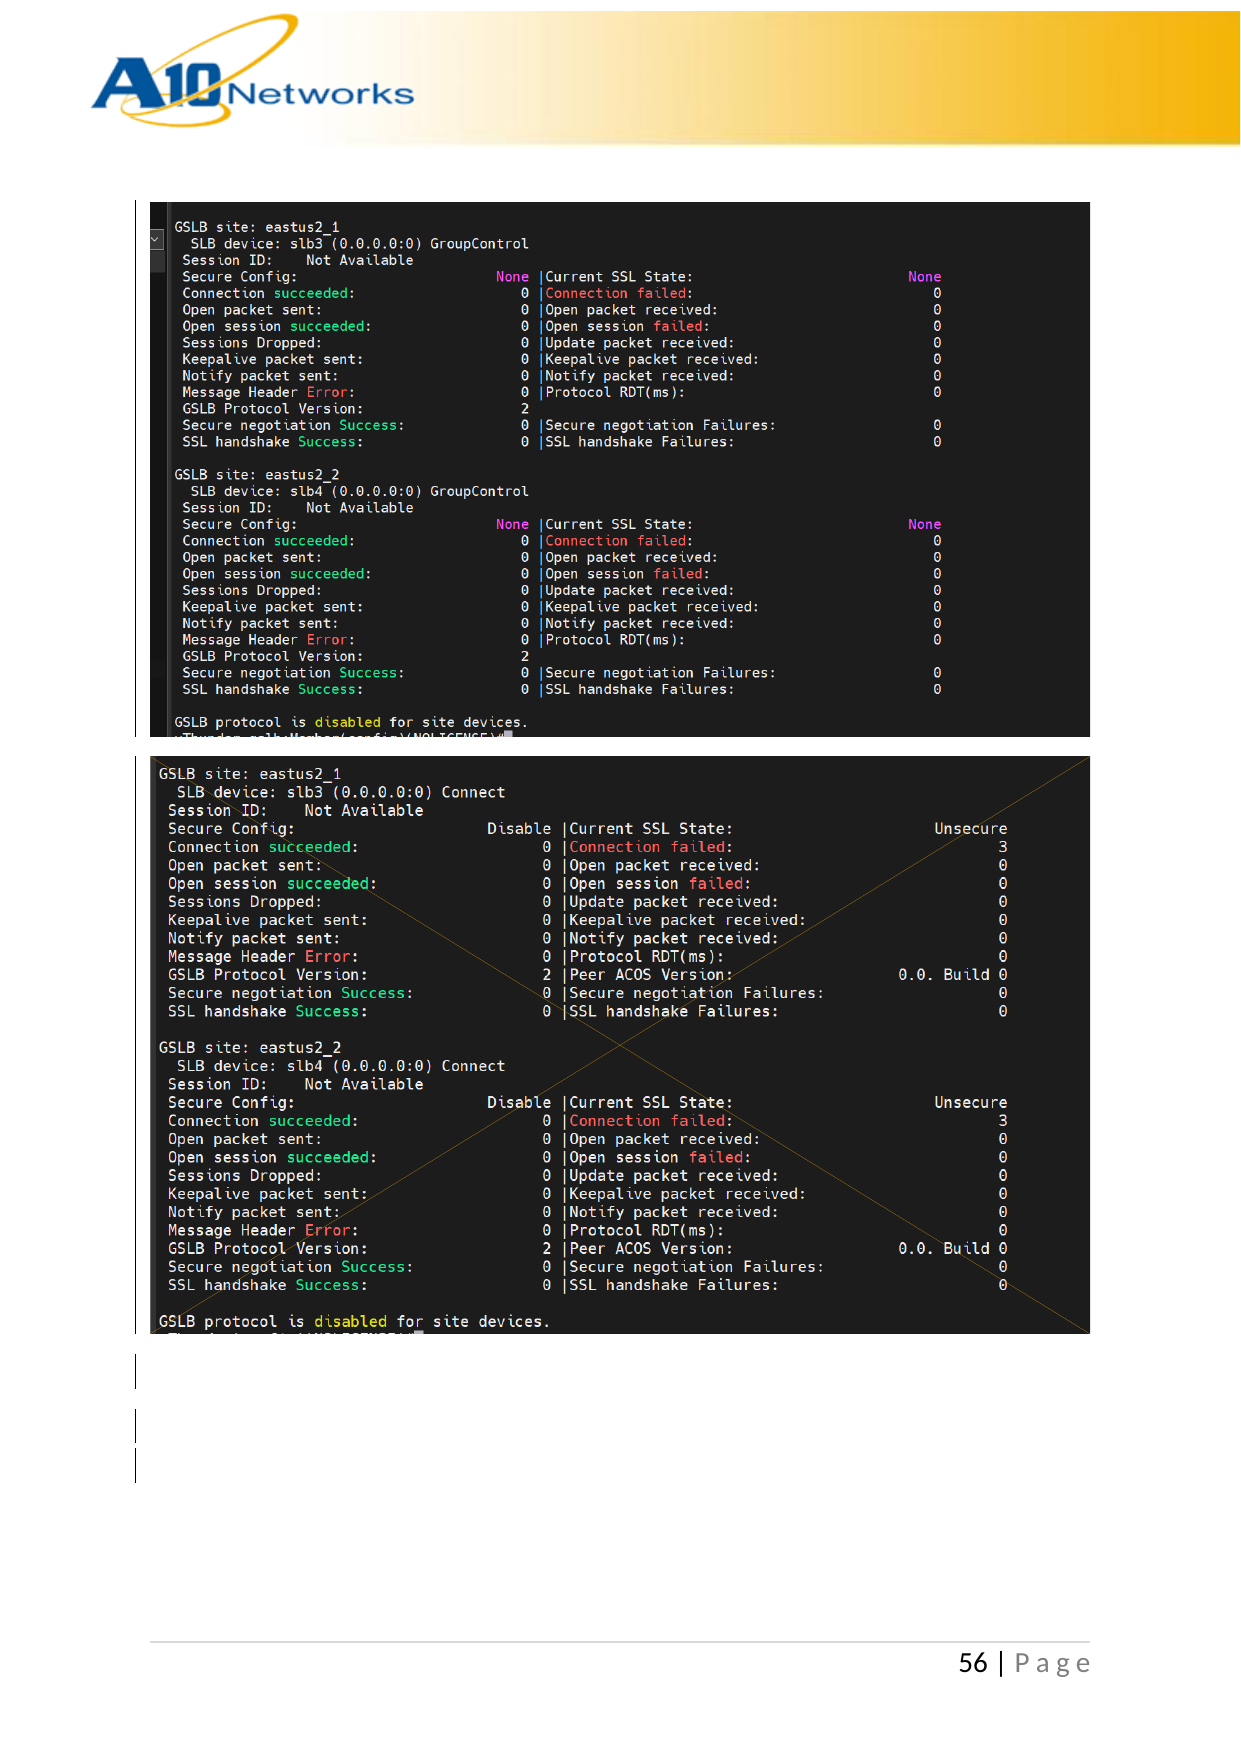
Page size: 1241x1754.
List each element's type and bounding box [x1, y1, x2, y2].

picture [150, 202, 1091, 737]
picture [0, 11, 1241, 147]
picture [150, 758, 618, 1333]
picture [152, 1046, 1088, 1334]
picture [152, 756, 1089, 1044]
picture [622, 757, 1091, 1333]
